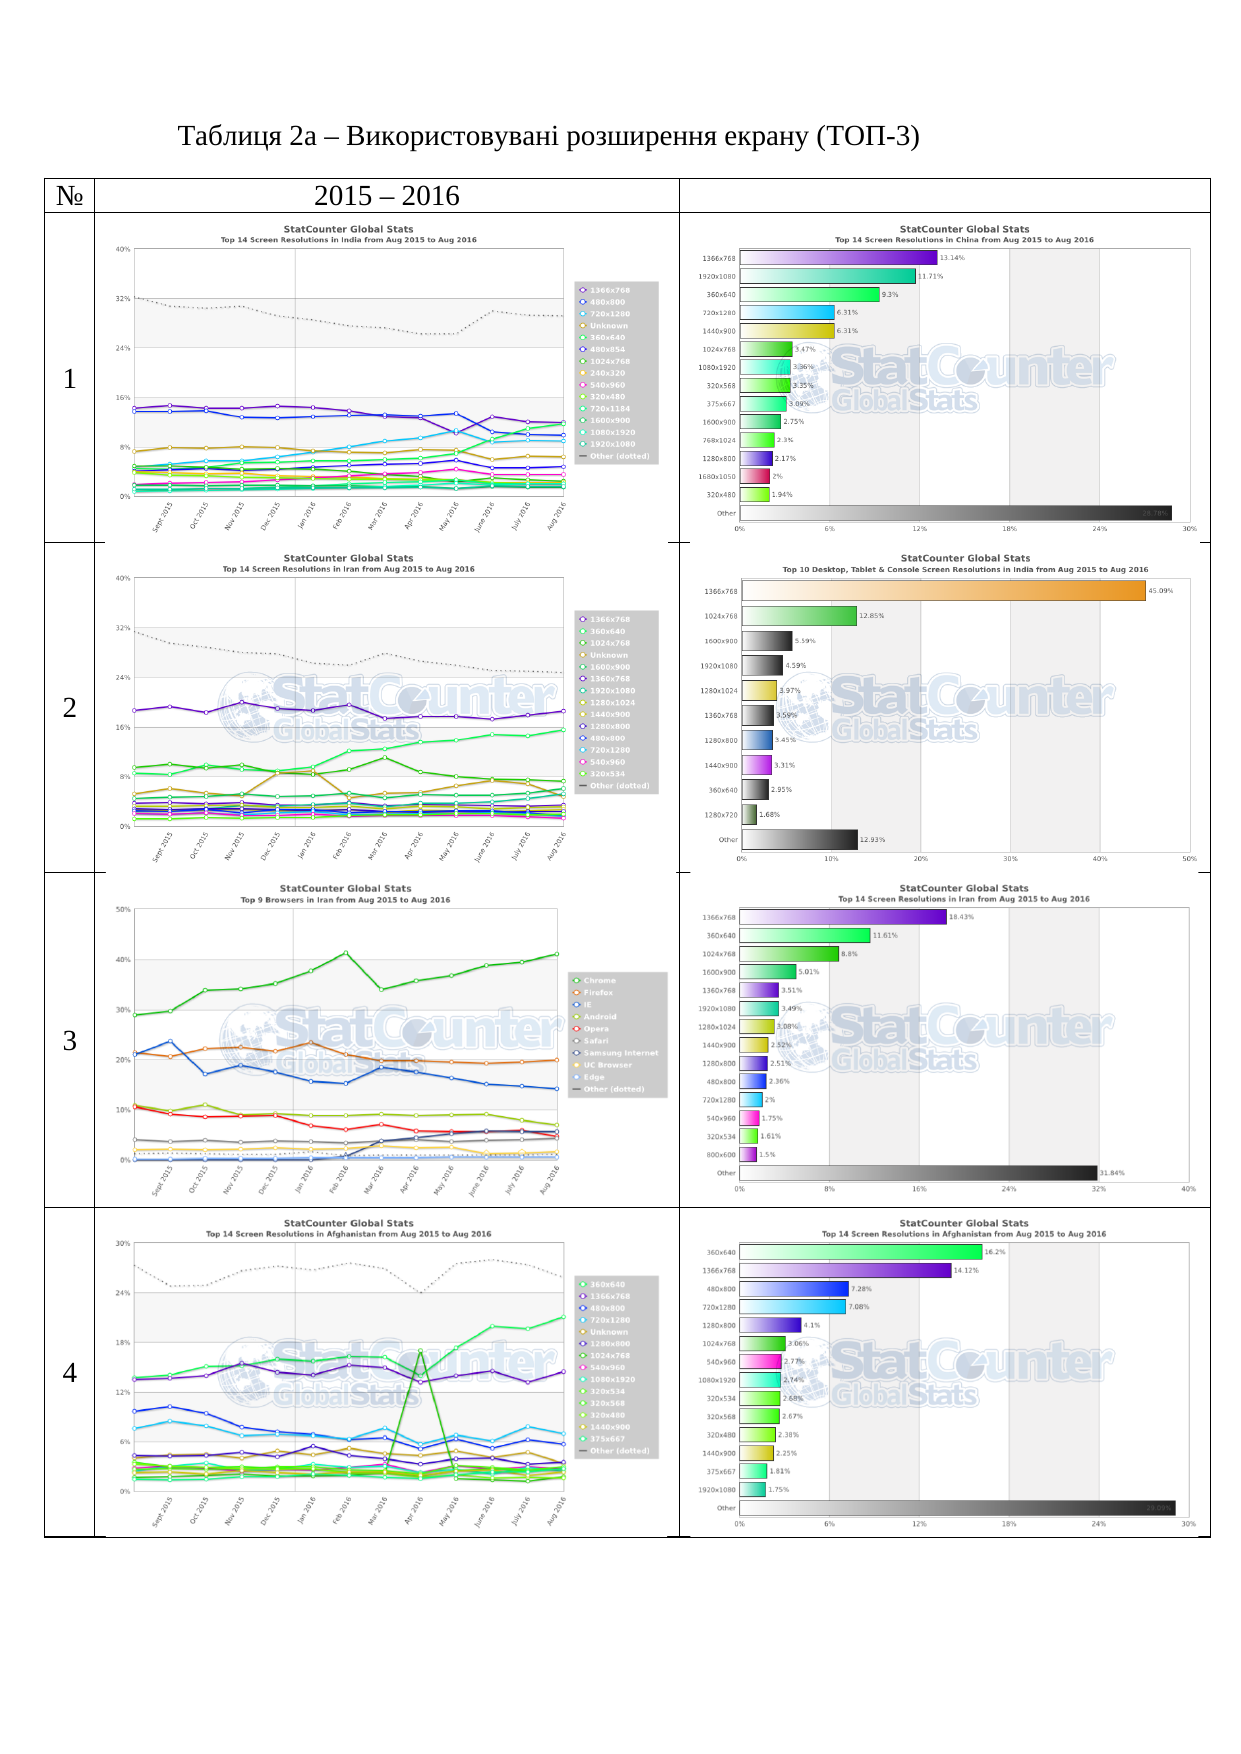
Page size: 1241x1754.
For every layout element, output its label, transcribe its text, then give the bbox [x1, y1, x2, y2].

table_cell [680, 213, 690, 542]
table_cell [680, 543, 690, 872]
picture [690, 1208, 1199, 1537]
table_cell [668, 1208, 679, 1536]
picture [105, 1208, 668, 1537]
picture [105, 213, 677, 1207]
table_cell [1200, 213, 1210, 542]
table_header 2015 – 2016 [95, 179, 679, 212]
table_header № [45, 179, 94, 212]
table_cell 3 [45, 873, 94, 1207]
table_cell [668, 543, 679, 872]
text Таблиця 2а – Використовувані розширення екрану (ТОП-3) [177, 118, 1152, 152]
table_cell 2 [45, 543, 94, 872]
table_cell [95, 873, 105, 1207]
table_cell [95, 1208, 105, 1536]
table_cell [95, 213, 105, 542]
picture [690, 213, 1200, 1202]
table_cell 1 [45, 213, 94, 542]
table_cell [1200, 543, 1210, 872]
table_cell [95, 543, 105, 872]
table_header [680, 179, 1210, 212]
table_cell [1199, 1208, 1210, 1536]
table_cell [680, 873, 1210, 1207]
table_cell [668, 213, 679, 542]
table_cell 4 [45, 1208, 94, 1536]
table_cell [680, 1208, 690, 1536]
